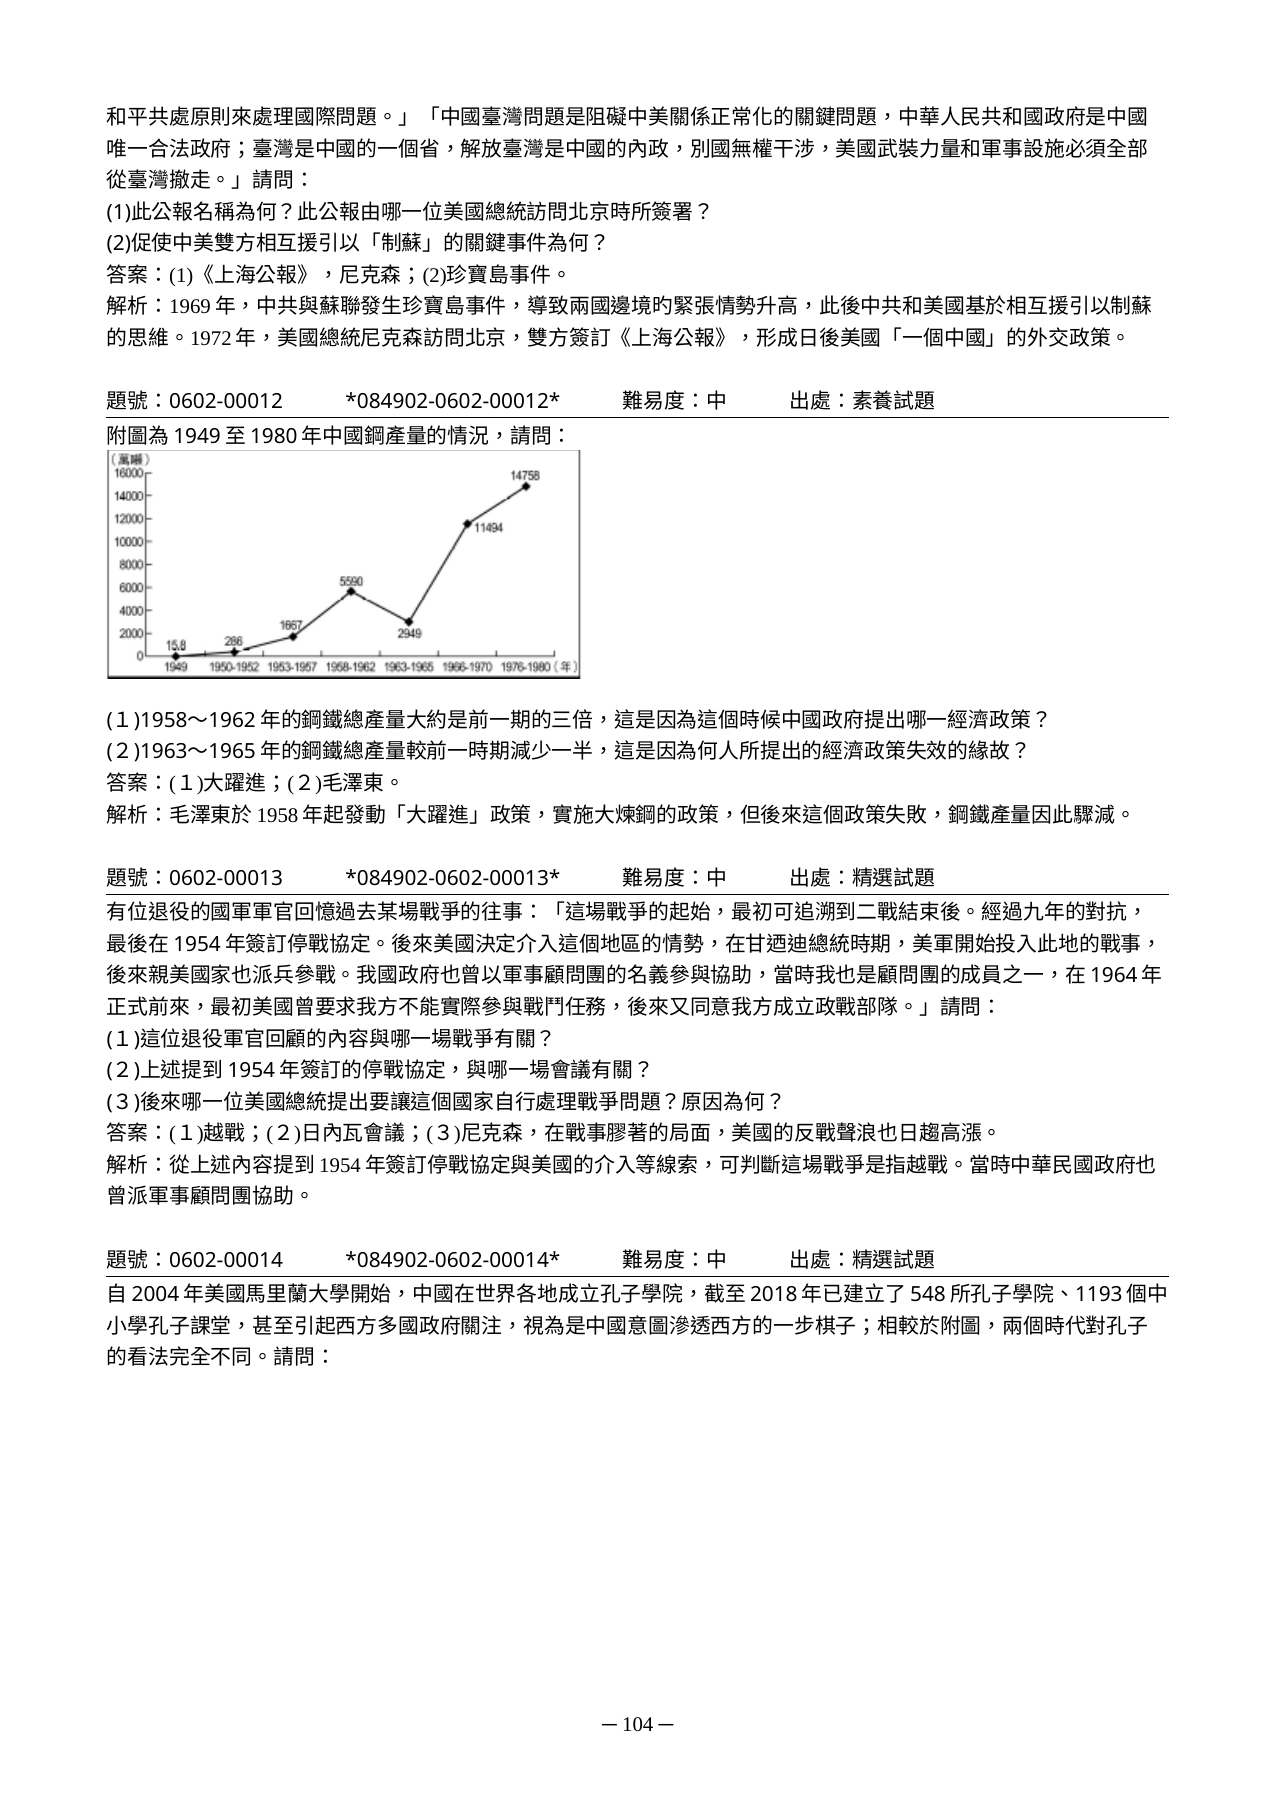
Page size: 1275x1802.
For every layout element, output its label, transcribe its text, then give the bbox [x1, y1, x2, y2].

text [106, 1277, 1169, 1372]
text 題號：0602-00013 *084902-0602-00013* 難易度：中 出處：精選試題 [106, 860, 1169, 894]
text 答案：(1)《上海公報》，尼克森；(2)珍寶島事件。 [106, 257, 1169, 289]
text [106, 100, 1169, 257]
text 答案：(１)大躍進；(２)毛澤東。 [106, 766, 1169, 797]
text 有位退役的國軍軍官回憶過去某場戰爭的往事：「這場戰爭的起始，最初可追溯到二戰結束後。經過九年的對抗，最後在1954年簽訂停戰協定。後來美國決定介入這個地區的情勢，在甘迺迪總統時期，美軍開始投入此地的戰事，後來親美國家也派兵參戰。我國政府也曾以軍事顧問團的名義參與協助，當時我也是顧問團的成員之一，在1964年正式前來，最初美國曾要求我方不能實際參與戰鬥任務，後來又同意我方成立政戰部隊。」請問： (１)這位退役軍官回顧的內容與哪一場戰爭有關？ (２)上述提到1954年簽訂的停戰協定，與哪一場會議有關？ (３)後來哪一位美國總統提出要讓這個國家自行處理戰爭問題？原因為何？ [106, 895, 1169, 1116]
text 解析：從上述內容提到1954年簽訂停戰協定與美國的介入等線索，可判斷這場戰爭是指越戰。當時中華民國政府也曾派軍事顧問團協助。 [106, 1147, 1169, 1211]
text 解析：毛澤東於1958年起發動「大躍進」政策，實施大煉鋼的政策，但後來這個政策失敗，鋼鐵產量因此驟減。 [106, 797, 1169, 829]
text 解析：1969年，中共與蘇聯發生珍寶島事件，導致兩國邊境旳緊張情勢升高，此後中共和美國基於相互援引以制蘇的思維。1972年，美國總統尼克森訪問北京，雙方簽訂《上海公報》，形成日後美國「一個中國」的外交政策。 [106, 289, 1169, 352]
text 附圖為1949至1980年中國鋼產量的情況，請問： (１)1958～1962年的鋼鐵總產量大約是前一期的三倍，這是因為這個時候中國政府提出哪一經濟政策？ (２)1963～1965年的鋼鐵總產量較前一時期減少一半，這是因為何人所提出的經濟政策失效的緣故？ [106, 418, 1169, 766]
text 題號：0602-00014 *084902-0602-00014* 難易度：中 出處：精選試題 [106, 1242, 1169, 1276]
text 題號：0602-00012 *084902-0602-00012* 難易度：中 出處：素養試題 [106, 384, 1169, 417]
text 答案：(１)越戰；(２)日內瓦會議；(３)尼克森，在戰事膠著的局面，美國的反戰聲浪也日趨高漲。 [106, 1116, 1169, 1147]
